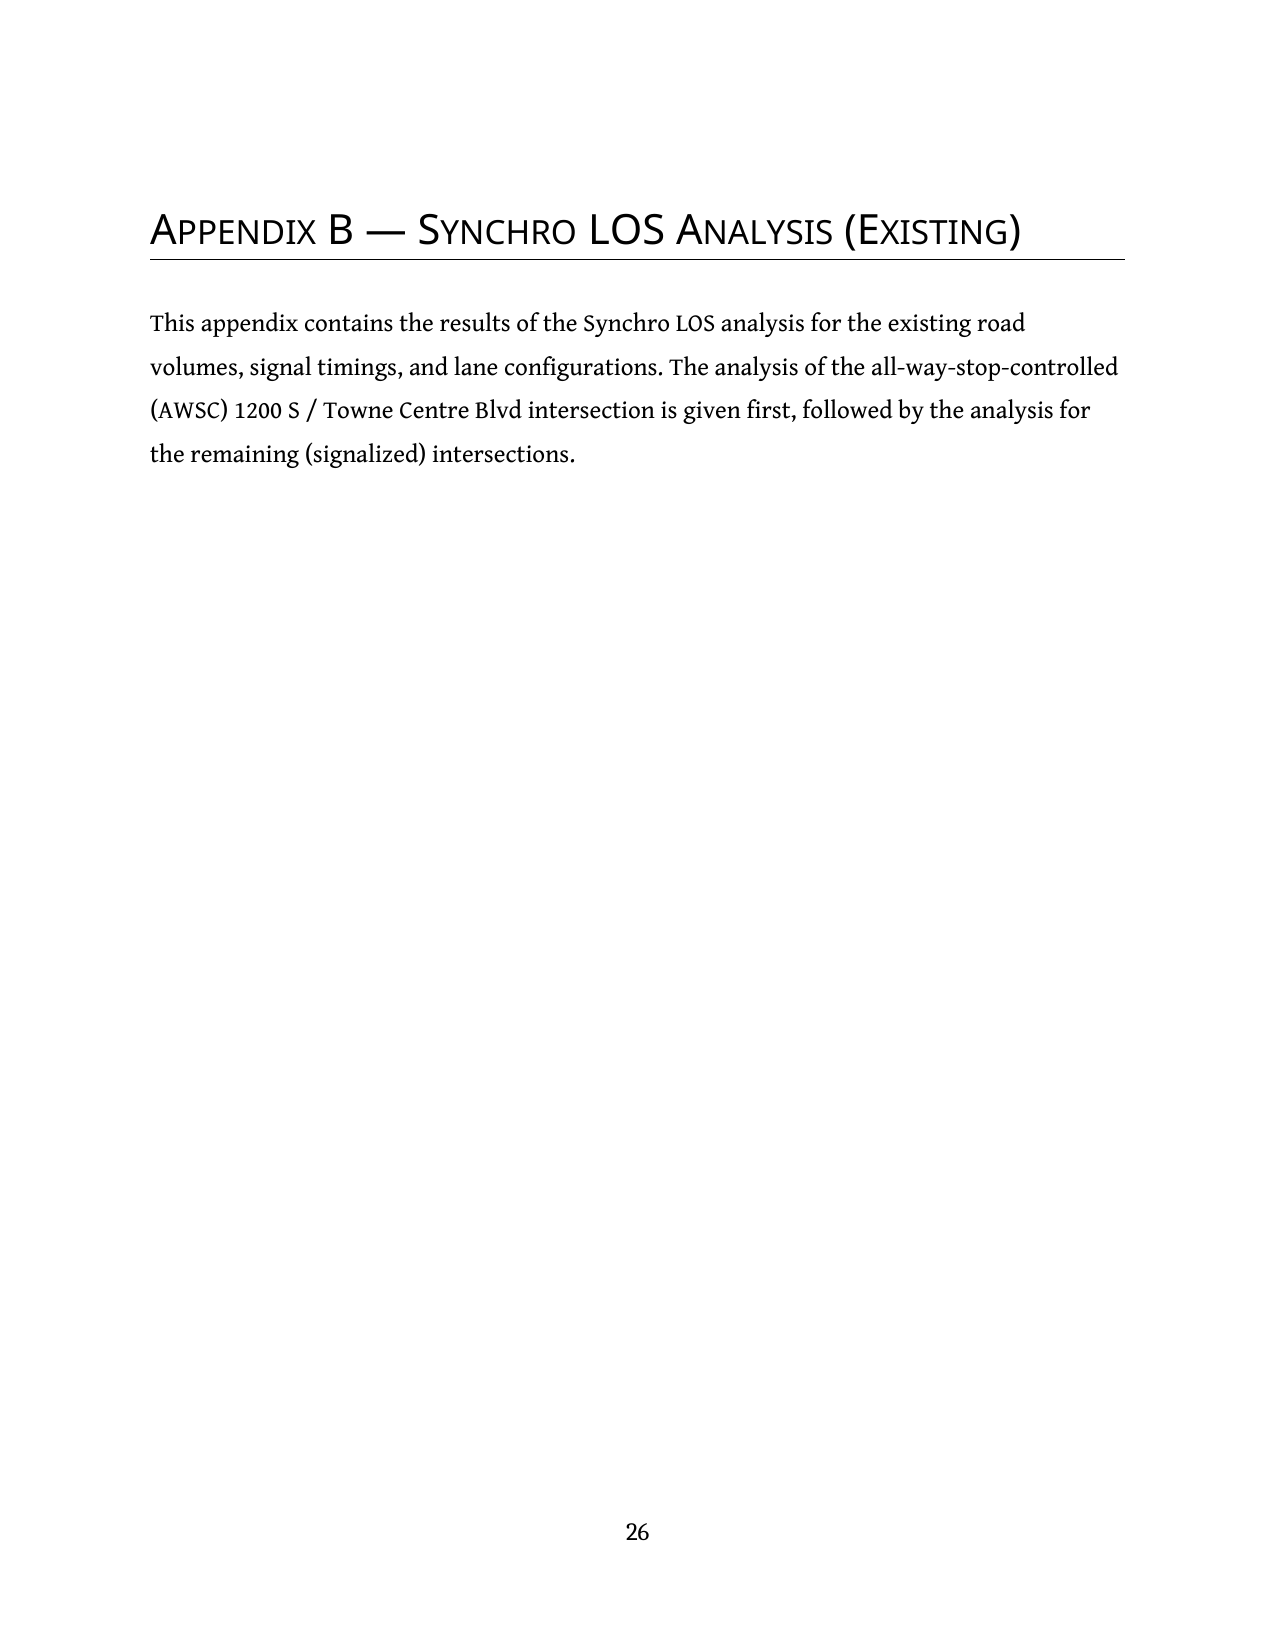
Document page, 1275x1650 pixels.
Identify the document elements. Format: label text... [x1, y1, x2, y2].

subtitle Appendix B — Synchro LOS Analysis (Existing) [150, 200, 1125, 259]
text This appendix contains the results of the Synchro LOS analysis for the existing road volumes, signal timings, and lane configurations. The analysis of the all-way-stop-controlled (AWSC) 1200 S / Towne Centre Blvd intersection is given first, followed by the analysis for the remaining (signalized) intersections. [150, 310, 1125, 469]
